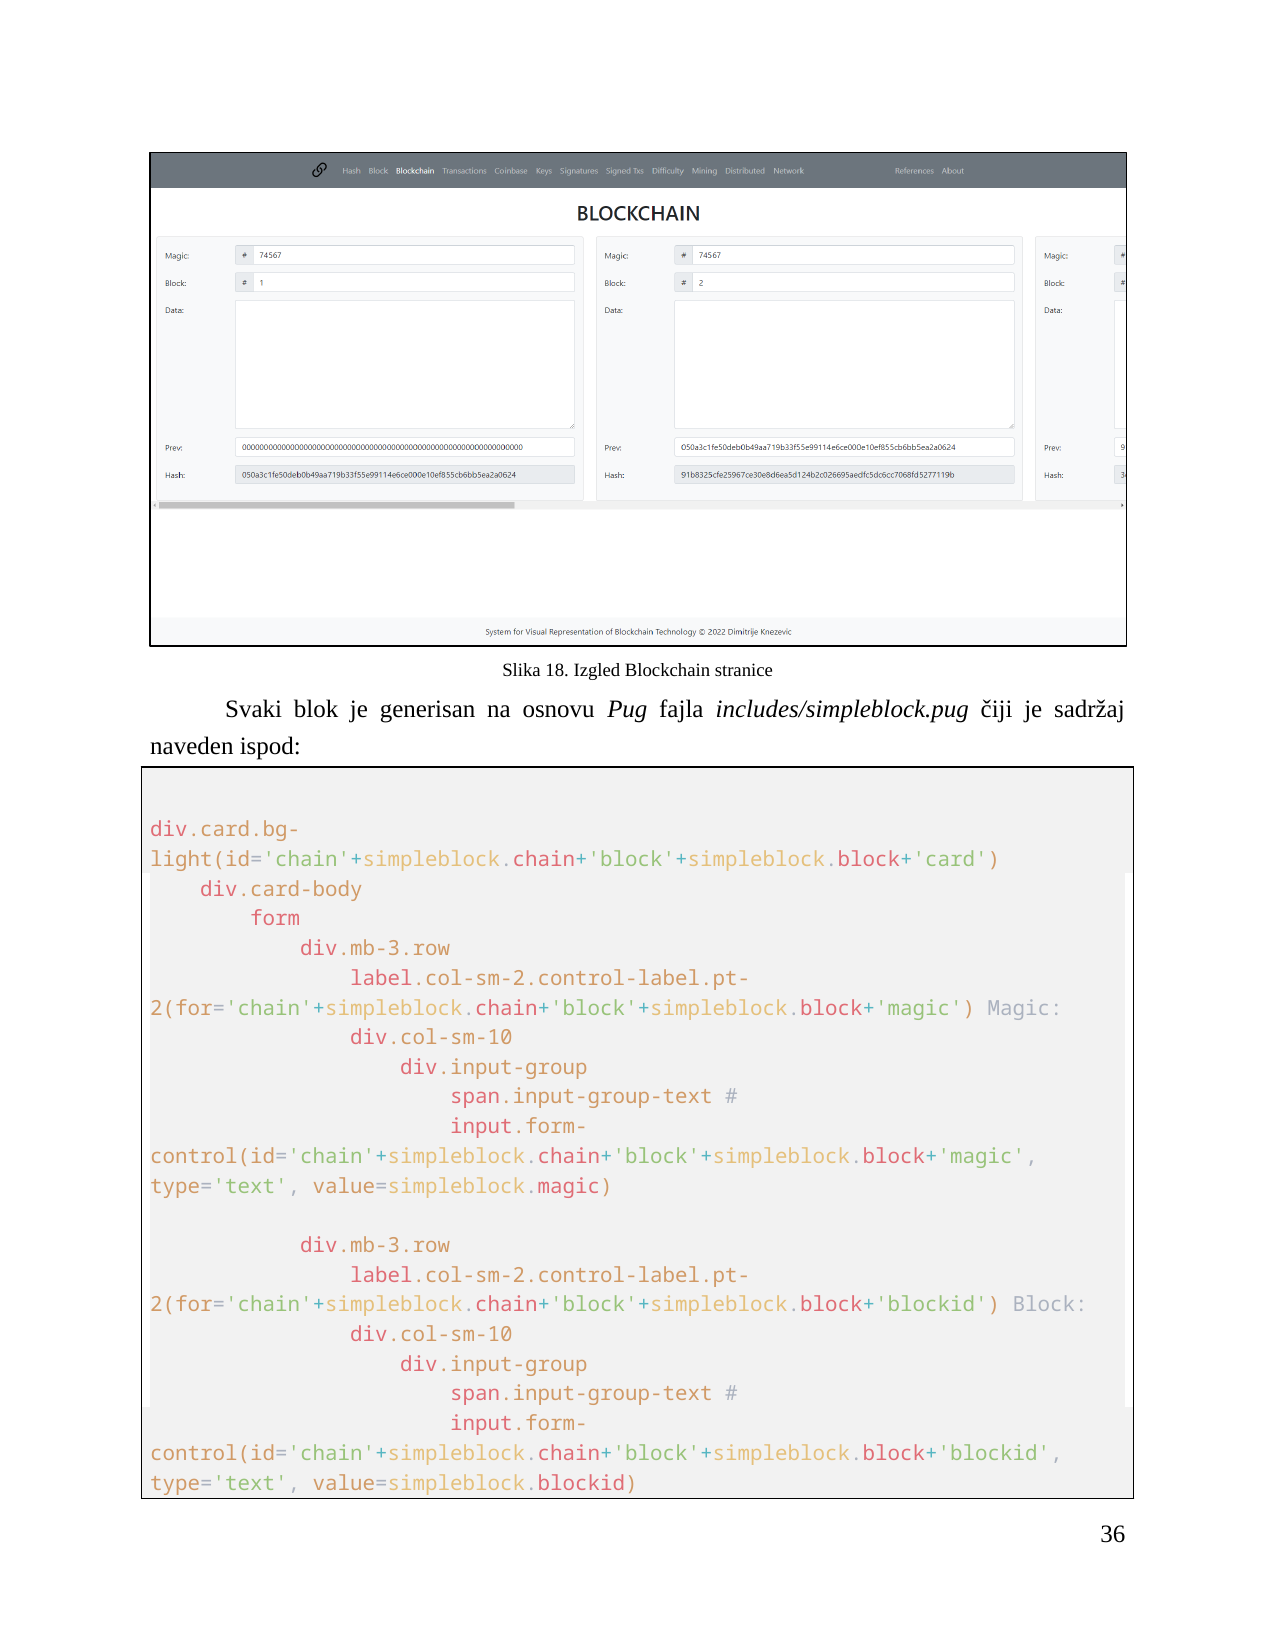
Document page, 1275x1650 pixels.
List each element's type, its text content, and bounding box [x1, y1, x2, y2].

text div.card-body [150, 873, 1125, 902]
text div.col-sm-10 [150, 1318, 1125, 1348]
text input.form-control(id='chain'+simpleblock.chain+'block'+simpleblock.block+'blockid', type='text', value=simpleblock.blockid) [142, 1404, 1133, 1498]
text span.input-group-text # [150, 1377, 1125, 1404]
text label.col-sm-2.control-label.pt-2(for='chain'+simpleblock.chain+'block'+simpleblock.block+'magic') Magic: [150, 962, 1125, 1021]
text label.col-sm-2.control-label.pt-2(for='chain'+simpleblock.chain+'block'+simpleblock.block+'blockid') Block: [150, 1258, 1125, 1318]
text div.input-group [150, 1348, 1125, 1377]
picture [151, 153, 1126, 645]
text div.col-sm-10 [150, 1021, 1125, 1051]
text div.mb-3.row [150, 932, 1125, 962]
text span.input-group-text # [150, 1080, 1125, 1110]
text input.form-control(id='chain'+simpleblock.chain+'block'+simpleblock.block+'magic', type='text', value=simpleblock.magic) [150, 1110, 1125, 1199]
text Svaki blok je generisan na osnovu Pug fajla includes/simpleblock.pug čiji je sadržaj naveden ispod: [150, 693, 1125, 760]
text div.input-group [150, 1051, 1125, 1080]
text div.mb-3.row [150, 1229, 1125, 1258]
text div.card.bg-light(id='chain'+simpleblock.chain+'block'+simpleblock.block+'card') [142, 810, 1133, 873]
text form [150, 902, 1125, 932]
